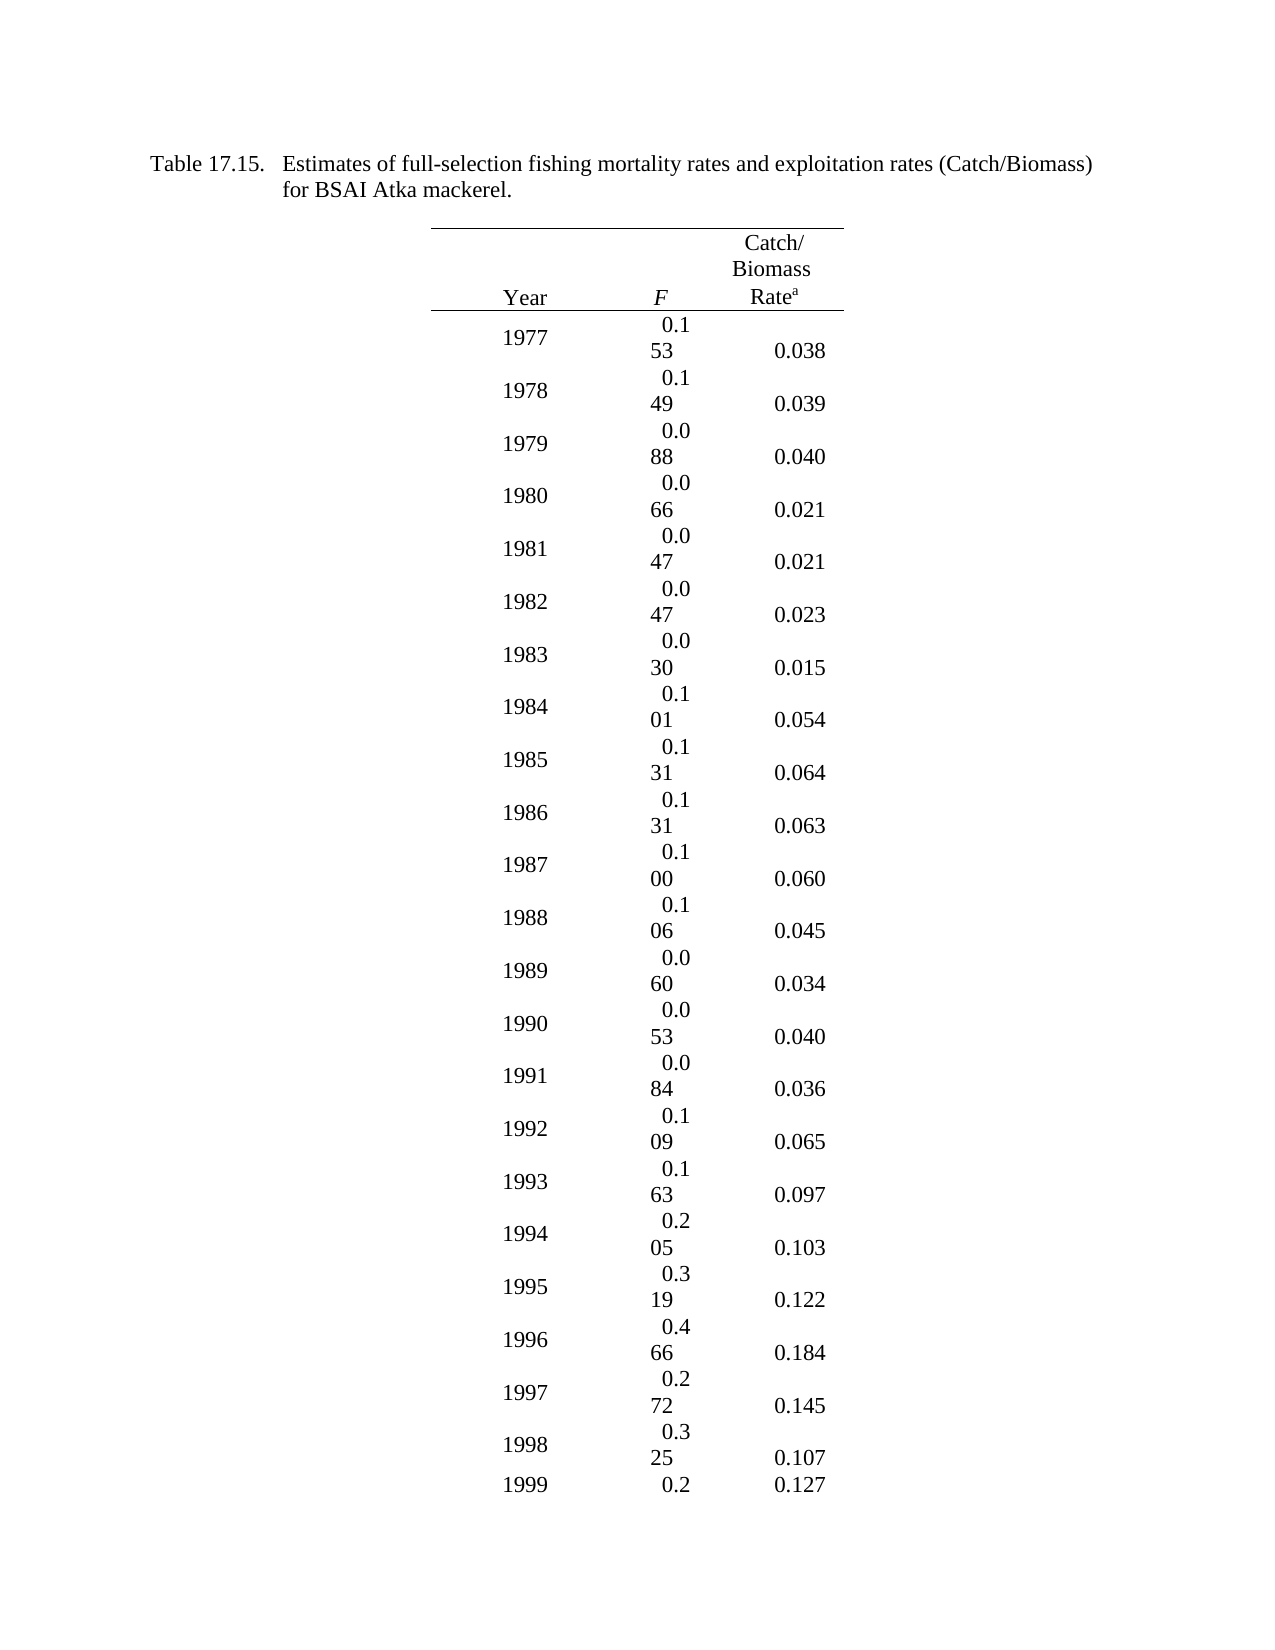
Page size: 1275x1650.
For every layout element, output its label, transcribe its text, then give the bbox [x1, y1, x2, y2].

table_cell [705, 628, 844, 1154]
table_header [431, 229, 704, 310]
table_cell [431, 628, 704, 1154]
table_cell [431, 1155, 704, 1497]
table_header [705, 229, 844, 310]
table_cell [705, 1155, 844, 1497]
text Table 17.15. Estimates of full-selection fishing mortality rates and exploitation rates (Catch/Biomass) for BSAI Atka mackerel. [150, 150, 1125, 203]
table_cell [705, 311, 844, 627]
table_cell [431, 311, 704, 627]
